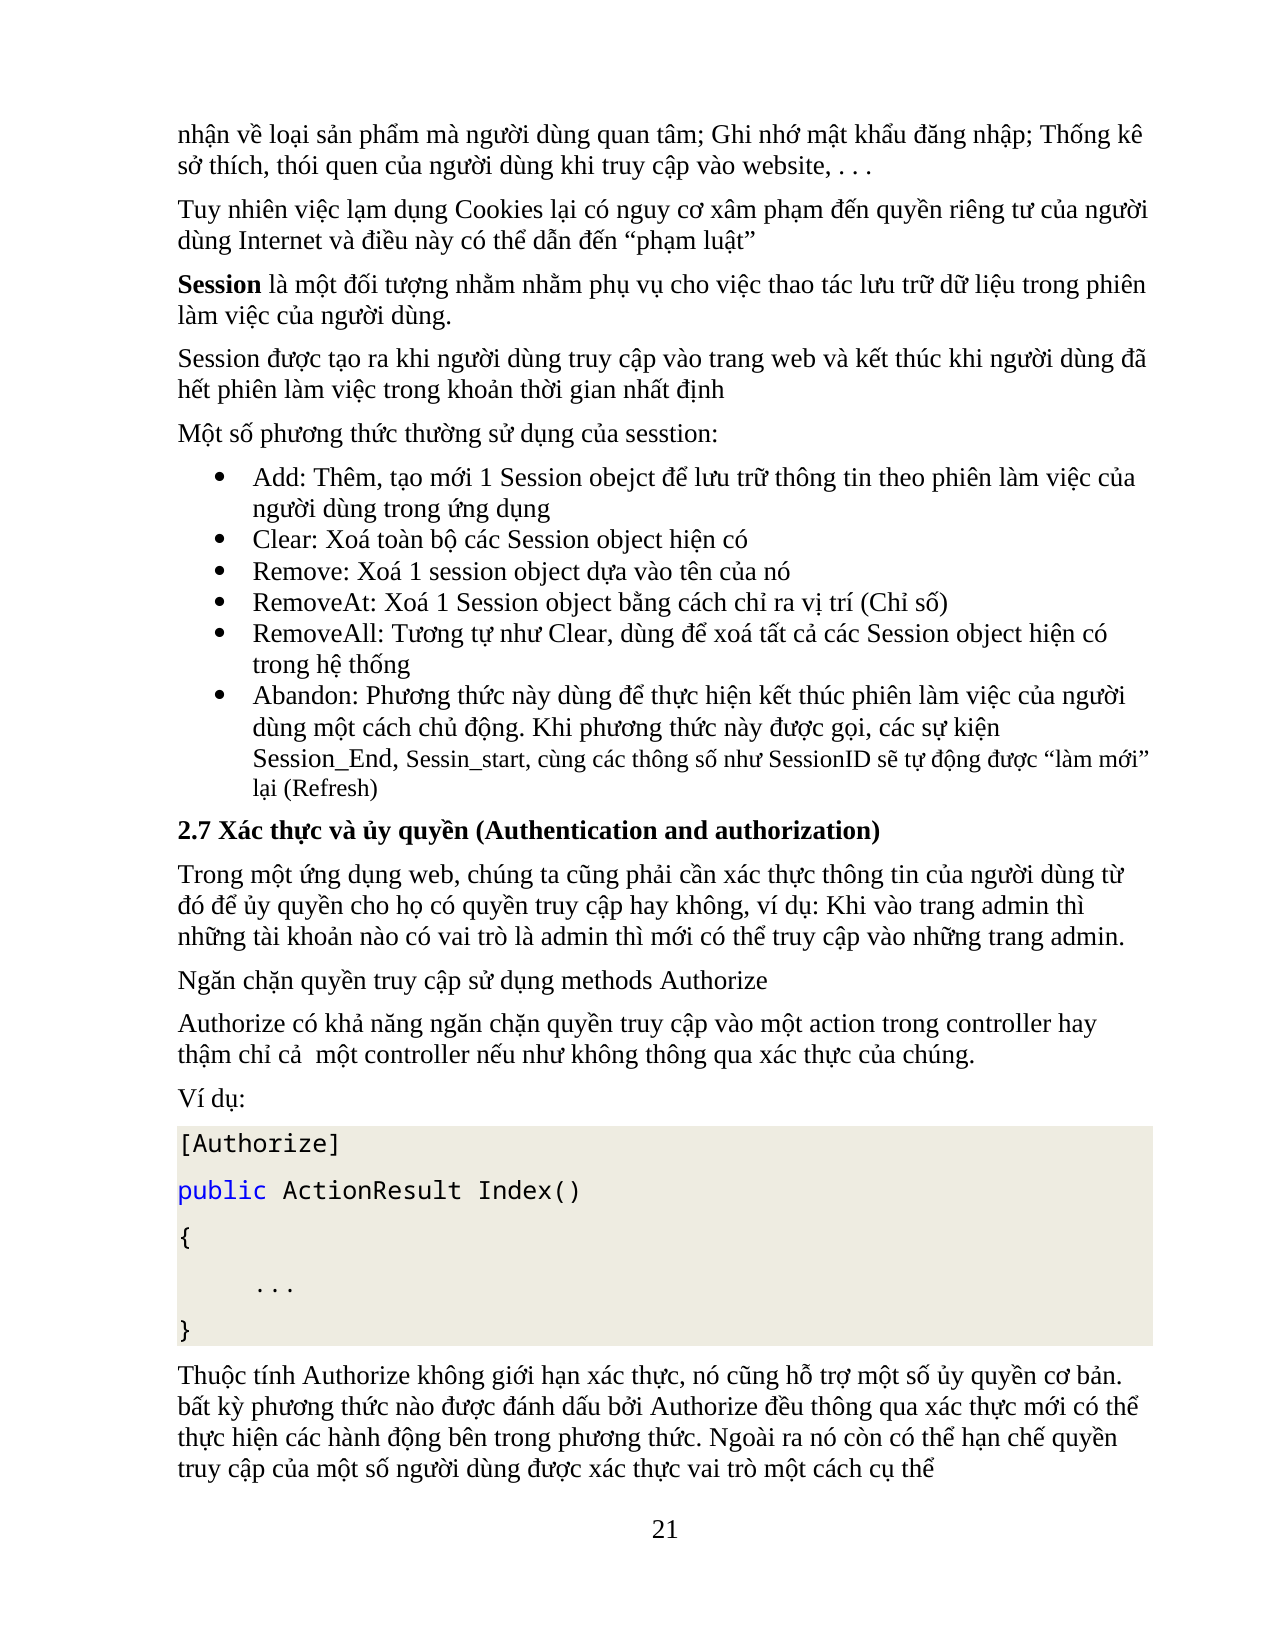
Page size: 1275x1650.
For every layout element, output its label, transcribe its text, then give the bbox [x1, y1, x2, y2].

text { [177, 1219, 1153, 1253]
text Session là một đối tượng nhằm nhằm phụ vụ cho việc thao tác lưu trữ dữ liệu trong phiên làm việc của người dùng. [177, 268, 1153, 330]
list Add: Thêm, tạo mới 1 Session obejct để lưu trữ thông tin theo phiên làm việc của người dùng trong ứng dụng [215, 461, 1153, 523]
list Clear: Xoá toàn bộ các Session object hiện có [215, 523, 1153, 554]
text ... [177, 1266, 1153, 1300]
text 2.7 Xác thực và ủy quyền (Authentication and authorization) [177, 814, 1153, 845]
text Một số phương thức thường sử dụng của sesstion: [177, 417, 1153, 448]
list RemoveAll: Tương tự như Clear, dùng để xoá tất cả các Session object hiện có trong hệ thống [215, 617, 1153, 679]
text public ActionResult Index() [177, 1172, 1153, 1207]
list Remove: Xoá 1 session object dựa vào tên của nó [215, 554, 1153, 586]
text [177, 118, 1153, 180]
text [Authorize] [177, 1126, 1153, 1160]
list Abandon: Phương thức này dùng để thực hiện kết thúc phiên làm việc của người dùng một cách chủ động. Khi phương thức này được gọi, các sự kiện Session_End, Sessin_start, cùng các thông số như SessionID sẽ tự động được “làm mới” lại (Refresh) [215, 679, 1153, 802]
text Trong một ứng dụng web, chúng ta cũng phải cần xác thực thông tin của người dùng từ đó để ủy quyền cho họ có quyền truy cập hay không, ví dụ: Khi vào trang admin thì những tài khoản nào có vai trò là admin thì mới có thể truy cập vào những trang admin. [177, 858, 1153, 951]
text Ví dụ: [177, 1082, 1153, 1113]
text Tuy nhiên việc lạm dụng Cookies lại có nguy cơ xâm phạm đến quyền riêng tư của người dùng Internet và điều này có thể dẫn đến “phạm luật” [177, 193, 1153, 255]
text Thuộc tính Authorize không giới hạn xác thực, nó cũng hỗ trợ một số ủy quyền cơ bản. bất kỳ phương thức nào được đánh dấu bởi Authorize đều thông qua xác thực mới có thể thực hiện các hành động bên trong phương thức. Ngoài ra nó còn có thể hạn chế quyền truy cập của một số người dùng được xác thực vai trò một cách cụ thể [177, 1359, 1153, 1483]
text Authorize có khả năng ngăn chặn quyền truy cập vào một action trong controller hay thậm chỉ cả một controller nếu như không thông qua xác thực của chúng. [177, 1007, 1153, 1070]
text } [177, 1312, 1153, 1346]
text Session được tạo ra khi người dùng truy cập vào trang web và kết thúc khi người dùng đã hết phiên làm việc trong khoản thời gian nhất định [177, 342, 1153, 405]
text Ngăn chặn quyền truy cập sử dụng methods Authorize [177, 964, 1153, 995]
list RemoveAt: Xoá 1 Session object bằng cách chỉ ra vị trí (Chỉ số) [215, 586, 1153, 617]
